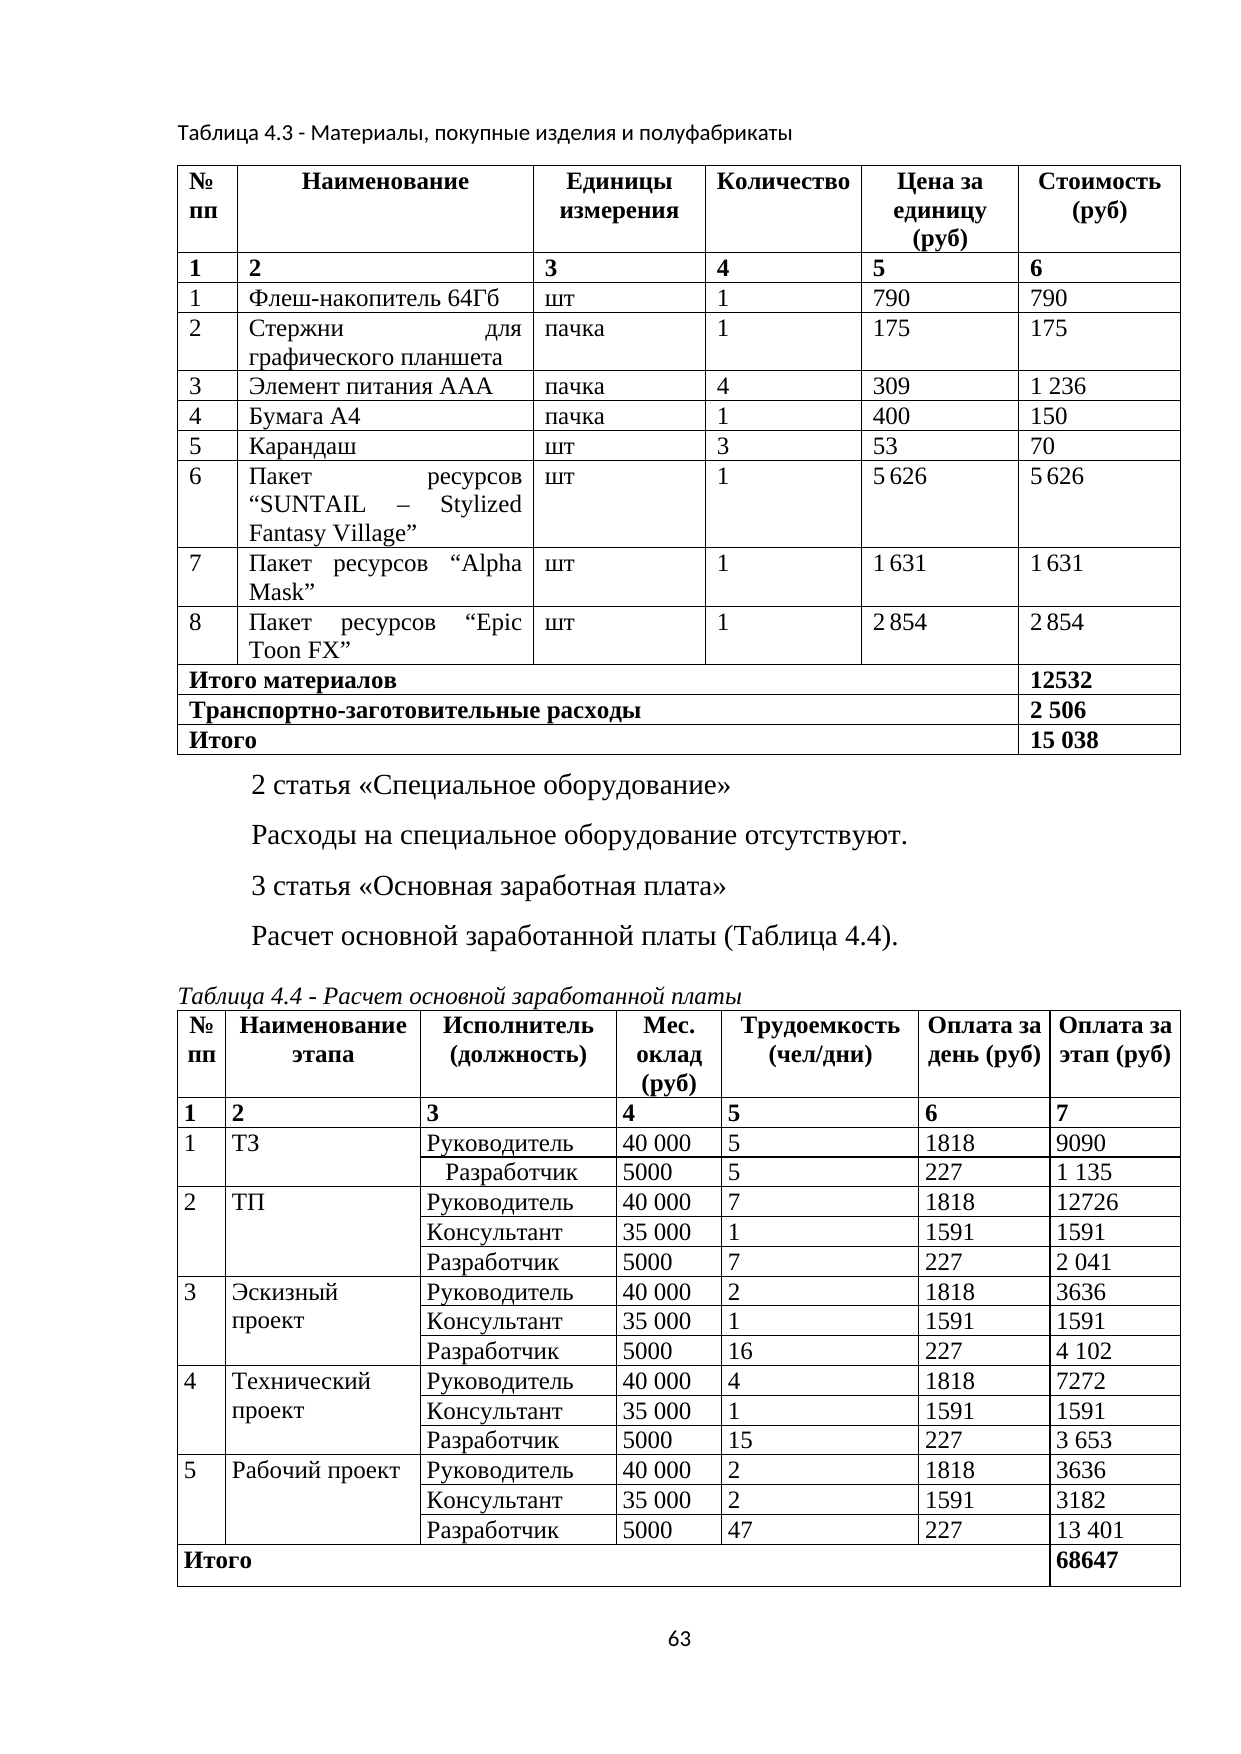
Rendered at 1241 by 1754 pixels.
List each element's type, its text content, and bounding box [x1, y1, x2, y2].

table_cell 70 [1019, 431, 1180, 460]
table_cell шт [534, 283, 705, 312]
table_cell 1591 [919, 1306, 1049, 1335]
table_cell Руководитель [421, 1277, 616, 1305]
table_cell 1 [178, 283, 237, 312]
table_cell 1818 [919, 1277, 1049, 1305]
table_cell 40 000 [617, 1187, 721, 1216]
table_cell 1591 [1051, 1306, 1180, 1335]
table_cell 4 [178, 401, 237, 430]
table_cell Разработчик [421, 1247, 616, 1276]
table_cell 227 [919, 1247, 1049, 1276]
table_cell Консультант [421, 1217, 616, 1246]
table_cell Консультант [421, 1396, 616, 1424]
table_cell 1 [178, 1128, 225, 1186]
table_cell 35 000 [617, 1217, 721, 1246]
table_cell 400 [862, 401, 1018, 430]
table_cell 175 [862, 313, 1018, 370]
table_cell 2 [178, 313, 237, 370]
table_cell 40 000 [617, 1366, 721, 1395]
table_header Исполнитель (должность) [421, 1011, 616, 1097]
table_cell 3 [706, 431, 861, 460]
table_cell 227 [919, 1426, 1049, 1454]
table_cell 6 [178, 461, 237, 547]
table_cell Флеш-накопитель 64Гб [238, 283, 533, 312]
table_cell 790 [862, 283, 1018, 312]
table_cell 2 [226, 1098, 420, 1127]
list Расчет основной заработанной платы (Таблица 4.4). [177, 918, 1181, 952]
table_cell Руководитель [421, 1455, 616, 1484]
table_cell 1 236 [1019, 371, 1180, 400]
table_cell Разработчик [421, 1515, 616, 1544]
table_cell 1 [706, 461, 861, 547]
table_cell 8 [178, 607, 237, 664]
table_cell Пакет ресурсов “Epic Toon FX” [238, 607, 533, 664]
table_cell 790 [1019, 283, 1180, 312]
table_cell 2 [722, 1485, 918, 1514]
table_cell 47 [722, 1515, 918, 1544]
table_header Единицы измерения [534, 166, 705, 252]
table_header Мес. оклад (руб) [617, 1011, 721, 1097]
table_cell 1 135 [1051, 1158, 1180, 1186]
table_cell 15 [722, 1426, 918, 1454]
table_cell пачка [534, 371, 705, 400]
table_cell 7272 [1051, 1366, 1180, 1395]
table_cell пачка [534, 313, 705, 370]
table_cell Итого материалов [178, 665, 1018, 694]
table_cell Разработчик [421, 1158, 616, 1186]
table_cell Итого [178, 1545, 1049, 1586]
table_cell 1 [706, 548, 861, 606]
table_cell 16 [722, 1336, 918, 1365]
table_cell 150 [1019, 401, 1180, 430]
table_cell 227 [919, 1336, 1049, 1365]
table_cell 3 653 [1051, 1426, 1180, 1454]
table_cell 12532 [1019, 665, 1180, 694]
table_cell 7 [722, 1187, 918, 1216]
table_cell Руководитель [421, 1128, 616, 1156]
table_cell 5 [178, 1455, 225, 1544]
table_cell Консультант [421, 1306, 616, 1335]
table_cell 9090 [1051, 1128, 1180, 1156]
table_cell 1 [722, 1396, 918, 1424]
table_header Цена за единицу (руб) [862, 166, 1018, 252]
table_cell 1591 [919, 1485, 1049, 1514]
table_cell Пакет ресурсов “SUNTAIL – Stylized Fantasy Village” [238, 461, 533, 547]
table_cell 1818 [919, 1128, 1049, 1156]
table_cell Рабочий проект [226, 1455, 420, 1544]
table_cell 1 [722, 1306, 918, 1335]
table_cell 1591 [919, 1396, 1049, 1424]
table_cell 7 [178, 548, 237, 606]
table_cell 3636 [1051, 1455, 1180, 1484]
table_cell 5000 [617, 1247, 721, 1276]
table_cell 5 [722, 1158, 918, 1186]
table_cell Эскизный проект [226, 1277, 420, 1365]
table_cell 5000 [617, 1158, 721, 1186]
table_cell 2 [722, 1277, 918, 1305]
table_cell 7 [722, 1247, 918, 1276]
table_cell 4 [706, 253, 861, 282]
table_cell 40 000 [617, 1277, 721, 1305]
table_cell 1 [706, 283, 861, 312]
table_cell пачка [534, 401, 705, 430]
table_cell 5 [722, 1128, 918, 1156]
table_cell 5 [862, 253, 1018, 282]
table_cell ТЗ [226, 1128, 420, 1186]
table_header № пп [178, 1011, 225, 1097]
table_cell 2 854 [862, 607, 1018, 664]
table_cell 3 [178, 371, 237, 400]
table_header Трудоемкость (чел/дни) [722, 1011, 918, 1097]
table_cell 12726 [1051, 1187, 1180, 1216]
table_cell Разработчик [421, 1426, 616, 1454]
table_cell 2 041 [1051, 1247, 1180, 1276]
table_header Наименование [238, 166, 533, 252]
table_cell 1 [706, 401, 861, 430]
table_cell 13 401 [1051, 1515, 1180, 1544]
table_cell шт [534, 548, 705, 606]
text Таблица 4.4 - Расчет основной заработанной платы [177, 981, 1181, 1009]
table_cell 5 626 [1019, 461, 1180, 547]
table_cell 4 [722, 1366, 918, 1395]
table_cell Разработчик [421, 1336, 616, 1365]
table_cell Карандаш [238, 431, 533, 460]
table_cell 35 000 [617, 1306, 721, 1335]
table_cell Элемент питания ААА [238, 371, 533, 400]
text Таблица 4.3 - Материалы, покупные изделия и полуфабрикаты [177, 118, 1181, 146]
table_cell 3 [178, 1277, 225, 1365]
table_cell 35 000 [617, 1485, 721, 1514]
table_cell 40 000 [617, 1455, 721, 1484]
table_cell Руководитель [421, 1187, 616, 1216]
table_cell 5 [178, 431, 237, 460]
table_cell 3182 [1051, 1485, 1180, 1514]
table_cell 2 [722, 1455, 918, 1484]
table_cell 7 [1051, 1098, 1180, 1127]
table_cell Стержни для графического планшета [238, 313, 533, 370]
table_cell 1818 [919, 1366, 1049, 1395]
table_cell Консультант [421, 1485, 616, 1514]
table_cell 1591 [1051, 1217, 1180, 1246]
table_cell 4 [617, 1098, 721, 1127]
table_cell 1591 [919, 1217, 1049, 1246]
table_cell 1 [722, 1217, 918, 1246]
table_cell 35 000 [617, 1396, 721, 1424]
table_cell 309 [862, 371, 1018, 400]
table_cell шт [534, 607, 705, 664]
table_header Оплата за день (руб) [919, 1011, 1049, 1097]
table_cell 1 [706, 607, 861, 664]
table_cell 2 506 [1019, 695, 1180, 724]
table_header Наименование этапа [226, 1011, 420, 1097]
table_cell 2 [178, 1187, 225, 1246]
table_cell 53 [862, 431, 1018, 460]
table_cell Транспортно-заготовительные расходы [178, 695, 1018, 724]
list 2 статья «Специальное оборудование» [177, 767, 1181, 801]
table_cell 1818 [919, 1187, 1049, 1216]
table_cell Итого [178, 725, 1018, 753]
table_cell 3 [534, 253, 705, 282]
table_cell 5000 [617, 1426, 721, 1454]
table_cell 5 [722, 1098, 918, 1127]
table_cell 227 [919, 1158, 1049, 1186]
table_cell 1 631 [862, 548, 1018, 606]
table_header Стоимость (руб) [1019, 166, 1180, 252]
table_cell 3 [421, 1098, 616, 1127]
table_cell Бумага А4 [238, 401, 533, 430]
table_cell 5000 [617, 1515, 721, 1544]
table_cell 3636 [1051, 1277, 1180, 1305]
table_header № пп [178, 166, 237, 252]
table_cell 2 [238, 253, 533, 282]
table_cell [178, 1246, 225, 1276]
table_cell 68647 [1051, 1545, 1180, 1586]
table_cell 4 102 [1051, 1336, 1180, 1365]
table_cell шт [534, 431, 705, 460]
table_cell 1818 [919, 1455, 1049, 1484]
table_cell Пакет ресурсов “Alpha Mask” [238, 548, 533, 606]
table_cell 6 [919, 1098, 1049, 1127]
table_cell 5 626 [862, 461, 1018, 547]
table_cell 1591 [1051, 1396, 1180, 1424]
table_cell 1 [178, 1098, 225, 1127]
table_cell 40 000 [617, 1128, 721, 1156]
table_cell 1 [178, 253, 237, 282]
table_cell 175 [1019, 313, 1180, 370]
table_cell шт [534, 461, 705, 547]
table_cell 1 [706, 313, 861, 370]
table_cell 227 [919, 1515, 1049, 1544]
table_cell 4 [706, 371, 861, 400]
table_cell 1 631 [1019, 548, 1180, 606]
table_cell 5000 [617, 1336, 721, 1365]
table_cell 2 854 [1019, 607, 1180, 664]
table_header Количество [706, 166, 861, 252]
table_cell [226, 1246, 420, 1276]
table_cell Технический проект [226, 1366, 420, 1454]
table_header Оплата за этап (руб) [1051, 1011, 1180, 1097]
list 3 статья «Основная заработная плата» [177, 868, 1181, 901]
text Расходы на специальное оборудование отсутствуют. [177, 817, 1181, 851]
table_cell 6 [1019, 253, 1180, 282]
table_cell ТП [226, 1187, 420, 1246]
table_cell 4 [178, 1366, 225, 1454]
table_cell 15 038 [1019, 725, 1180, 753]
table_cell Руководитель [421, 1366, 616, 1395]
